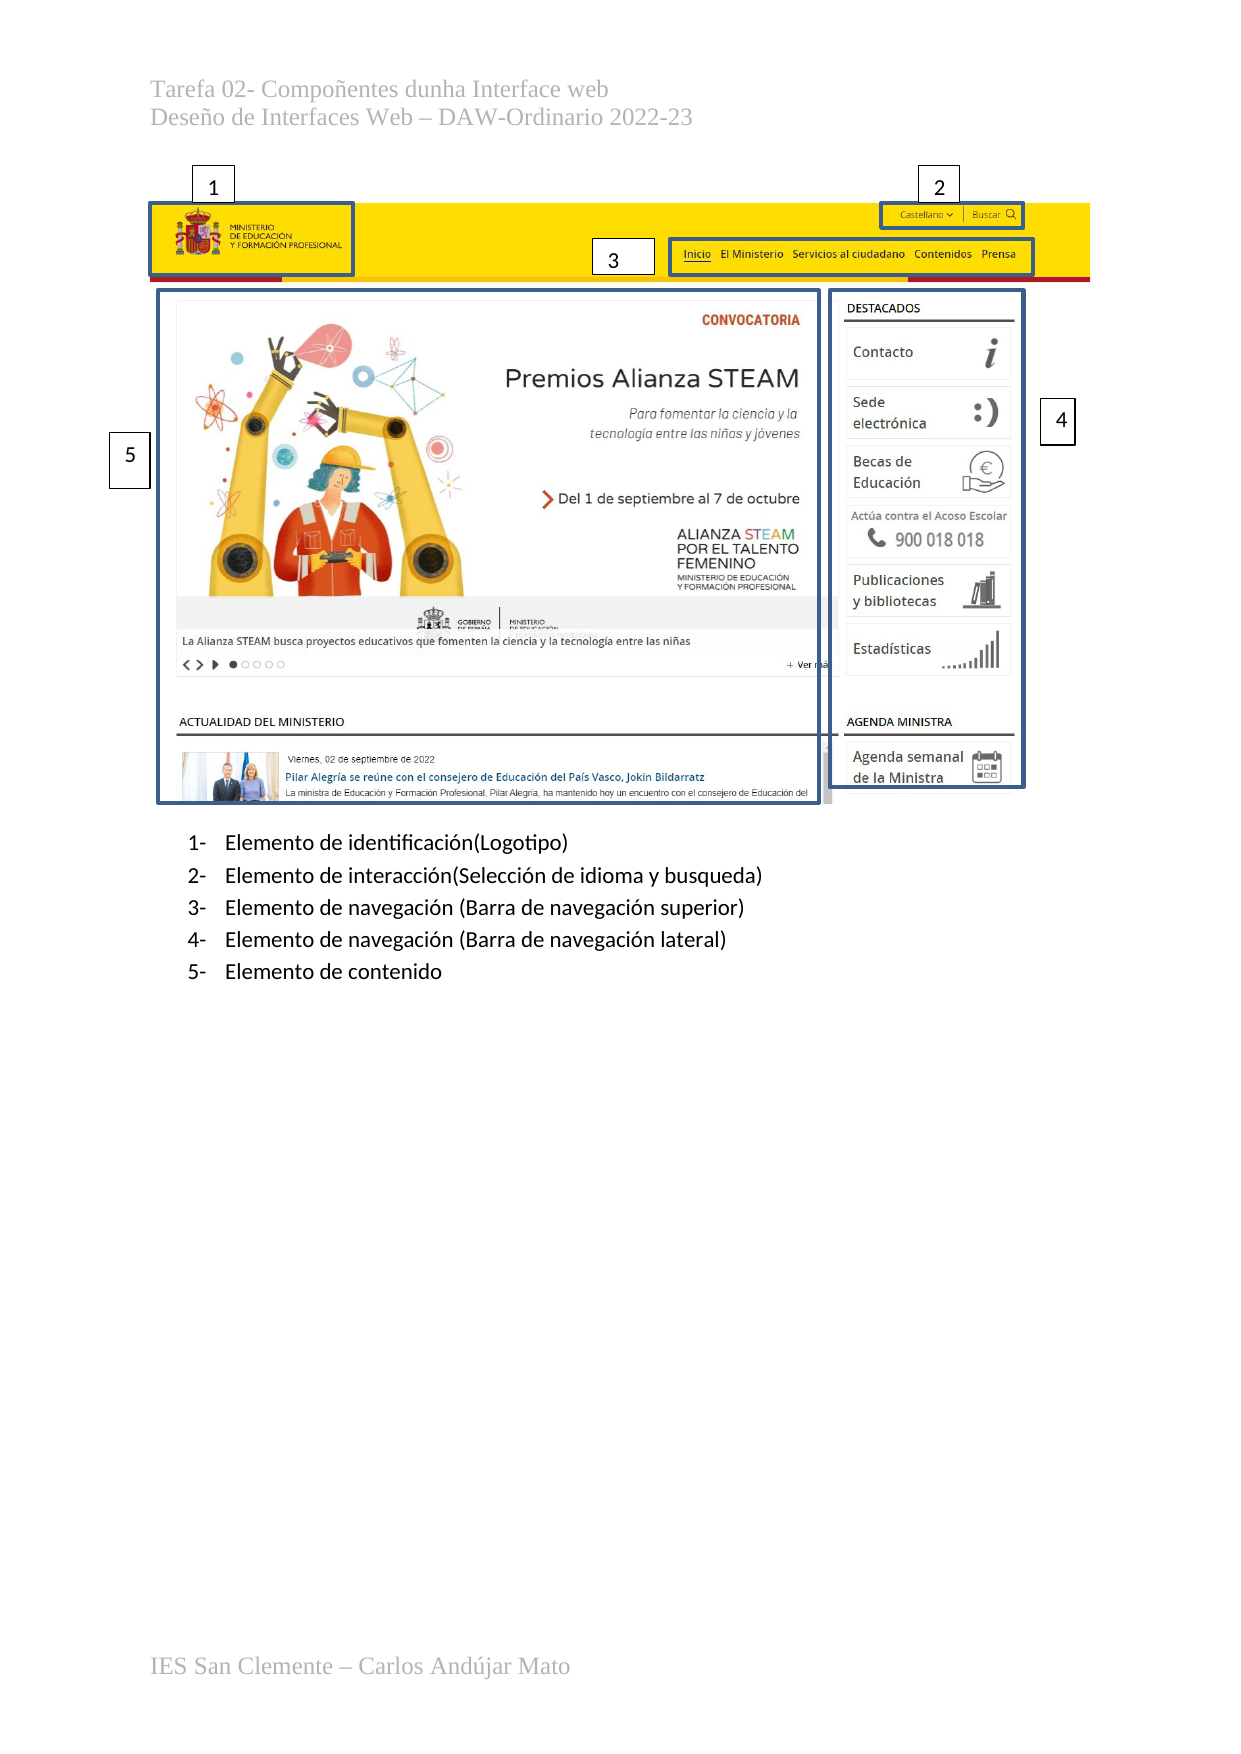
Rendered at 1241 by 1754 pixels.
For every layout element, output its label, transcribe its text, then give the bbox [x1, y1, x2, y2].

list Elemento de navegación (Barra de navegación lateral) [187, 925, 1090, 953]
list Elemento de contenido [187, 957, 1090, 985]
list Elemento de identificación(Logotipo) [187, 828, 1090, 857]
list Elemento de interacción(Selección de idioma y busqueda) [187, 861, 1090, 889]
list Elemento de navegación (Barra de navegación superior) [187, 893, 1090, 921]
